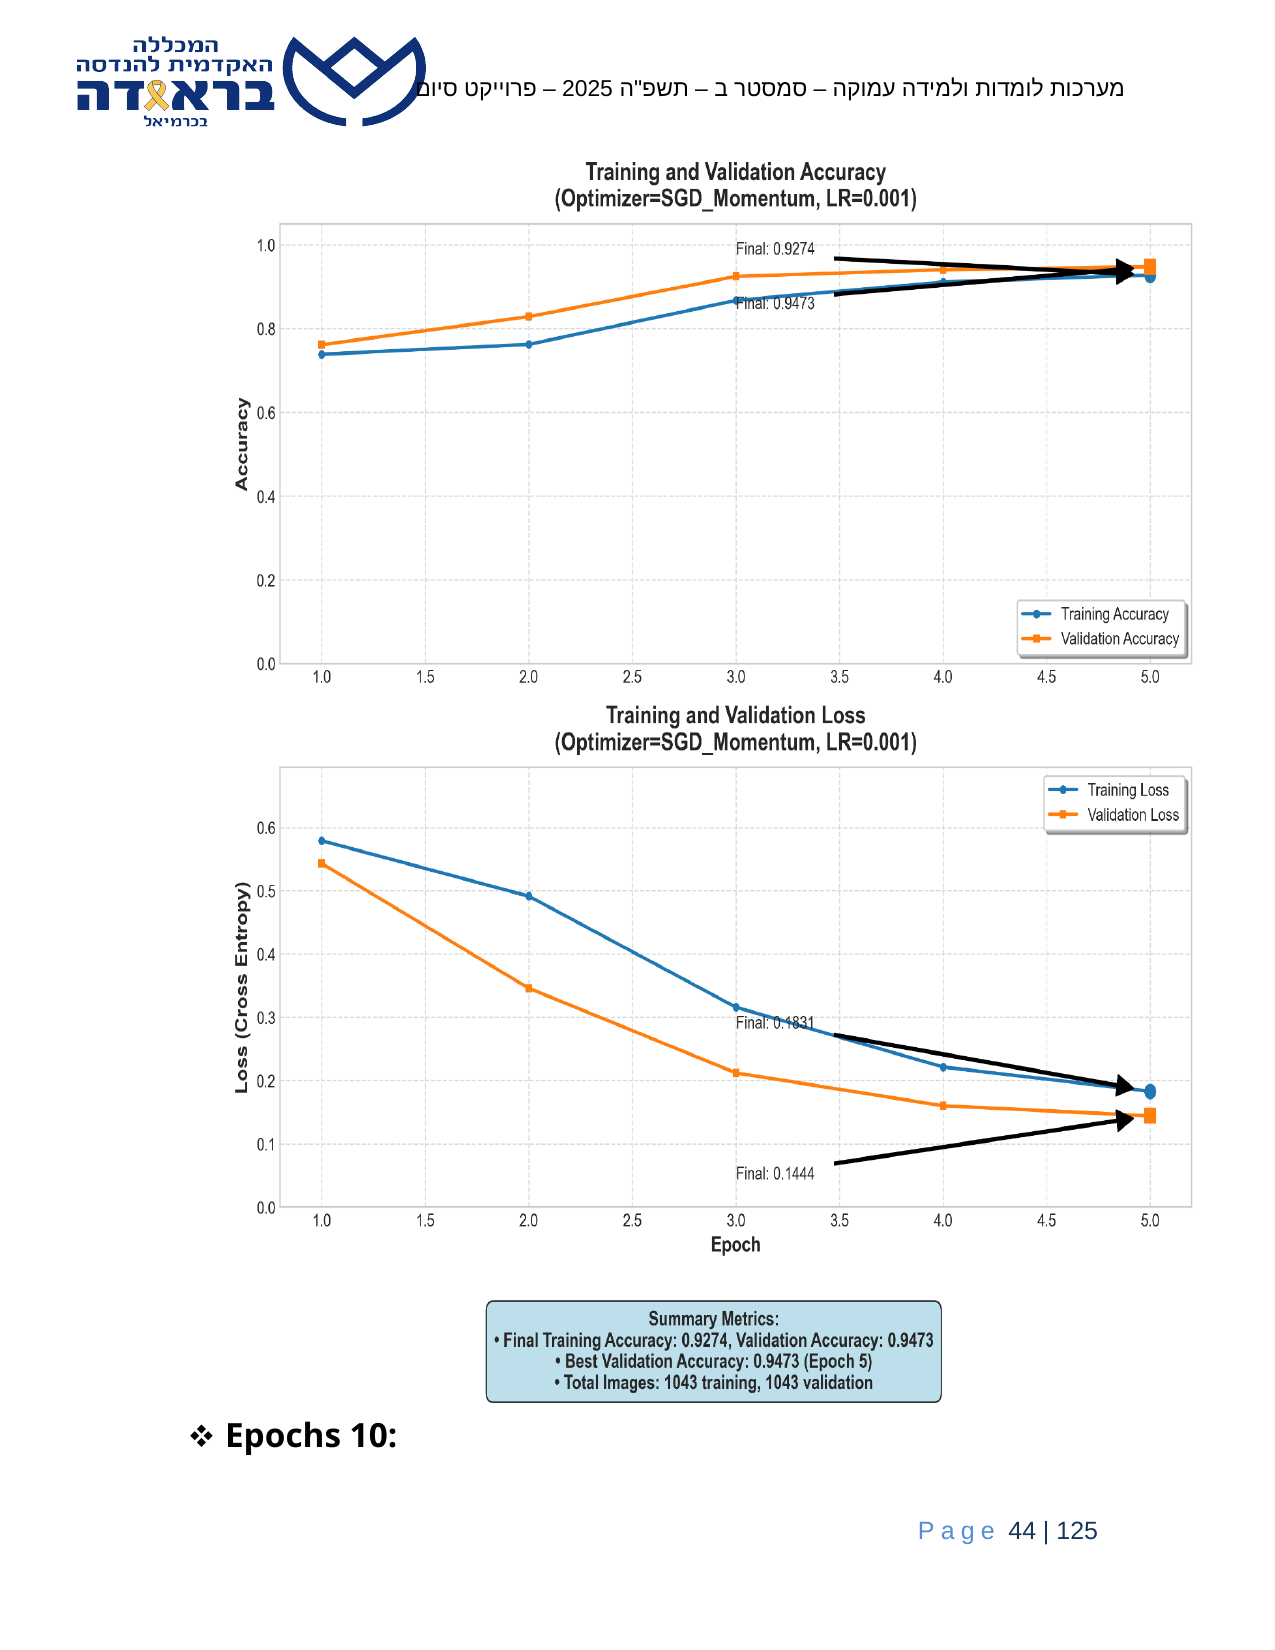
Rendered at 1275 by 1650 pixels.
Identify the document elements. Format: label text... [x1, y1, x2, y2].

picture [59, 28, 442, 132]
list Epochs 10: [187, 1412, 1125, 1458]
picture [225, 150, 1200, 1405]
